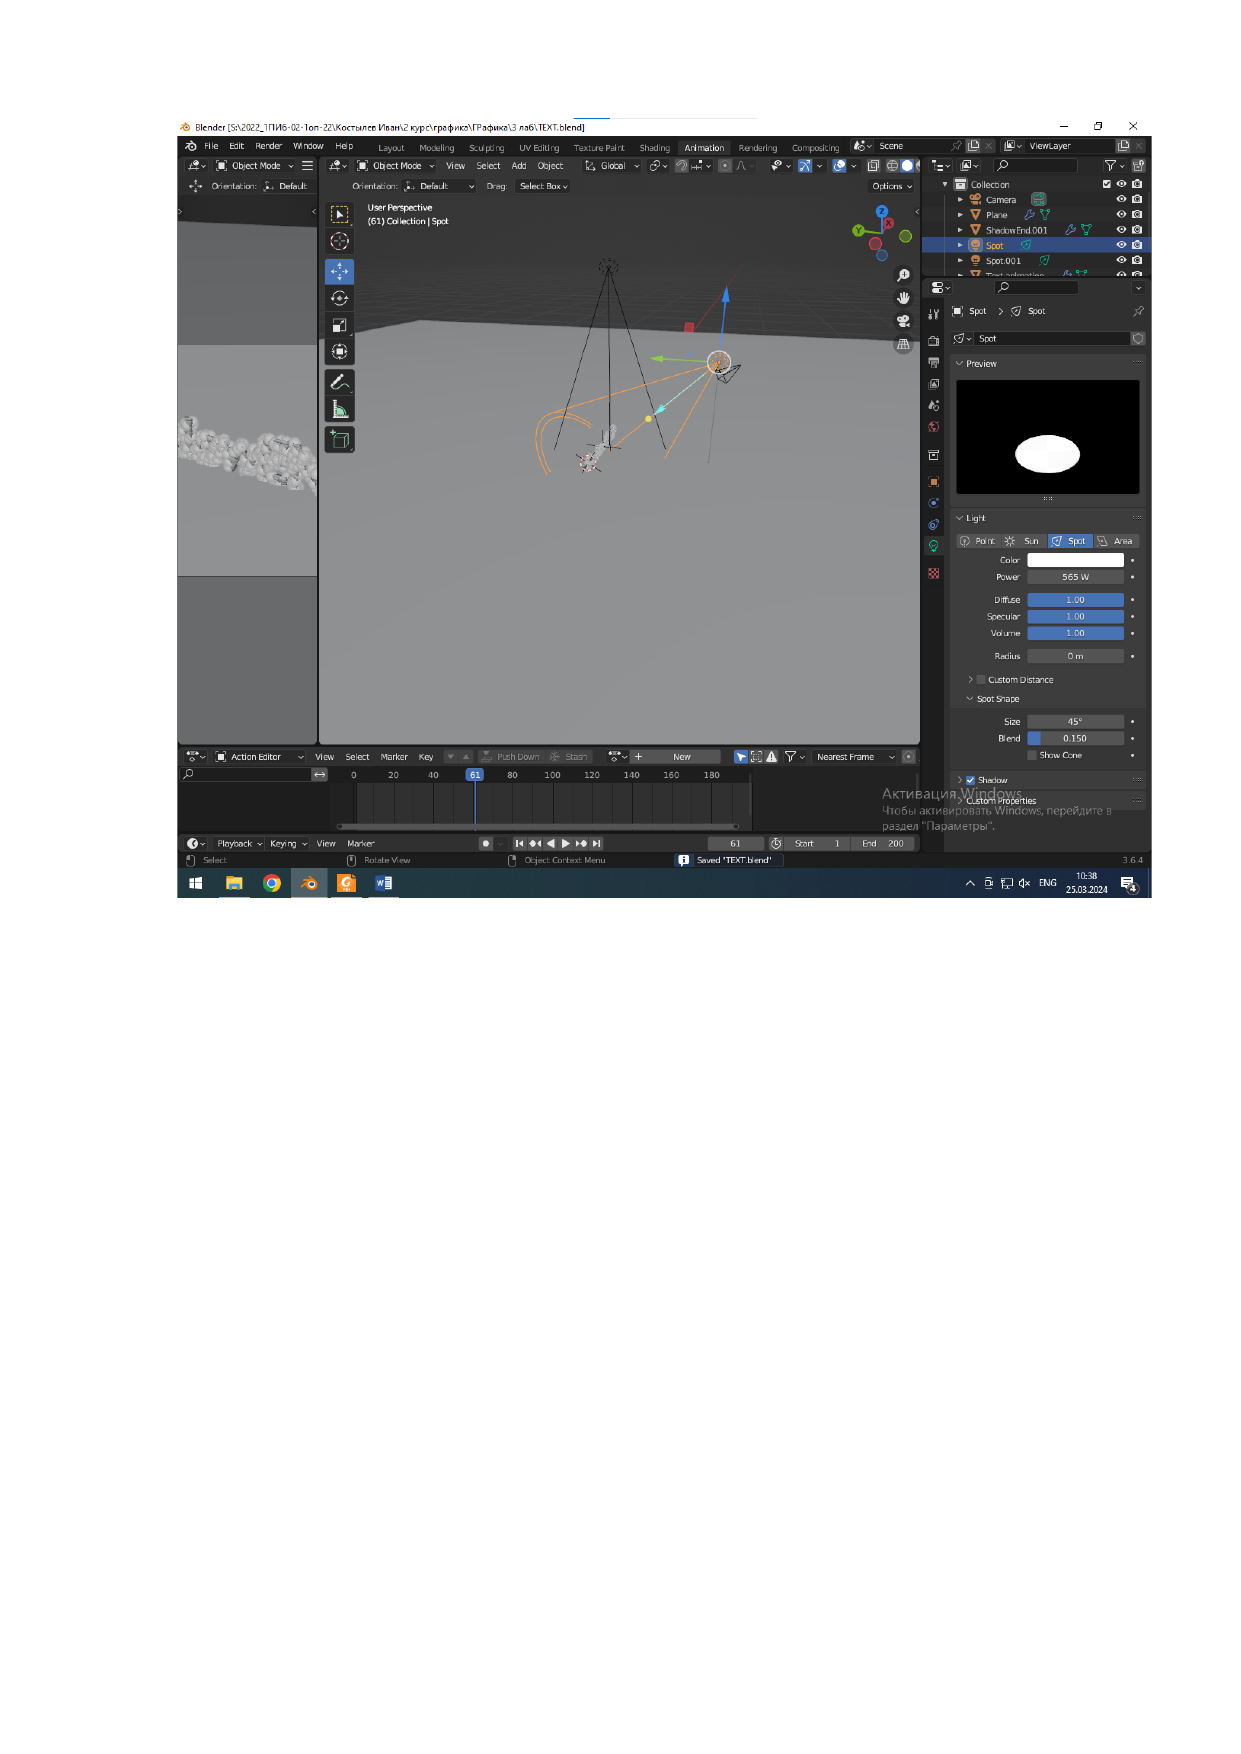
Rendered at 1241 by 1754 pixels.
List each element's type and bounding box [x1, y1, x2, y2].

picture [177, 118, 1152, 898]
